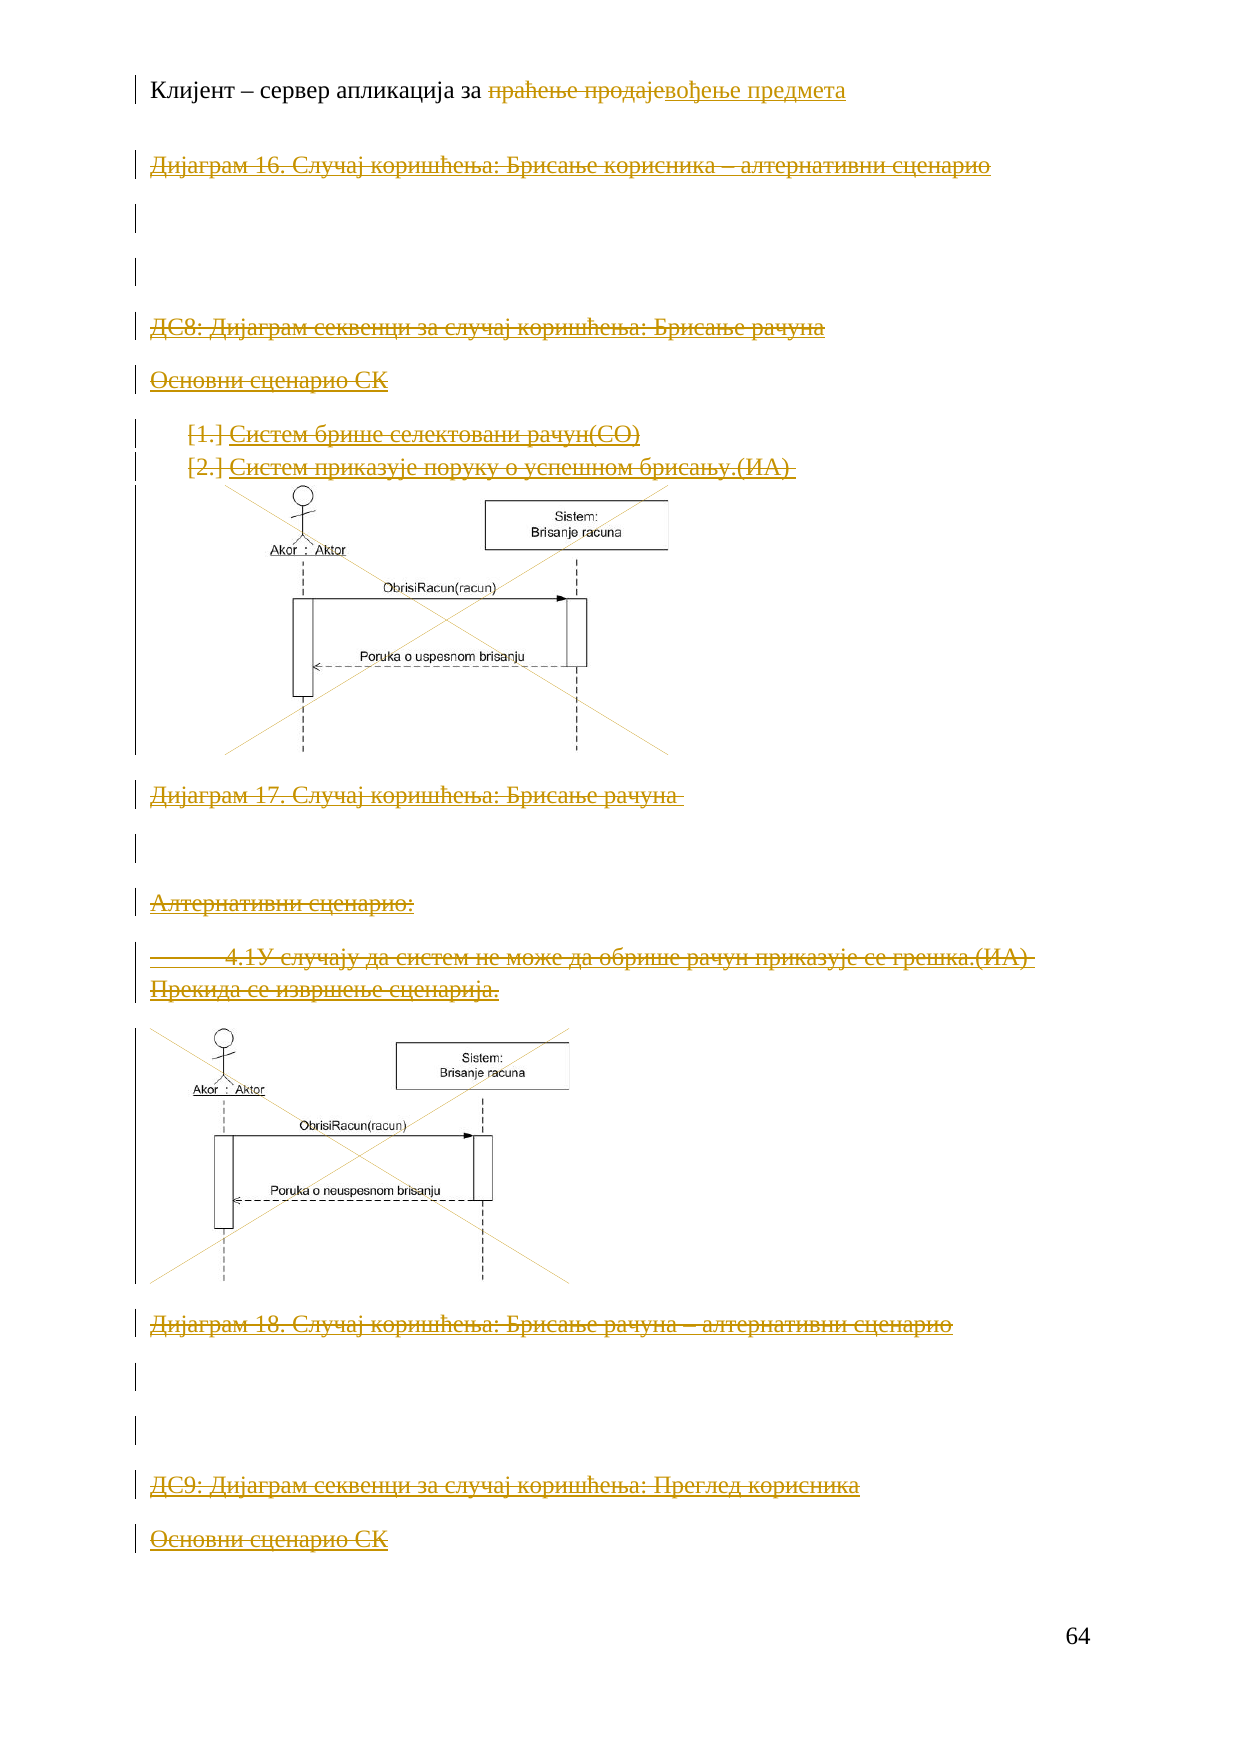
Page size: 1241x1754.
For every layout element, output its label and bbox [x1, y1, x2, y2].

picture [449, 486, 669, 754]
picture [152, 1028, 567, 1155]
picture [227, 485, 666, 619]
picture [151, 1157, 568, 1284]
picture [150, 1030, 357, 1282]
picture [362, 1029, 570, 1283]
picture [227, 621, 666, 755]
picture [225, 487, 444, 754]
